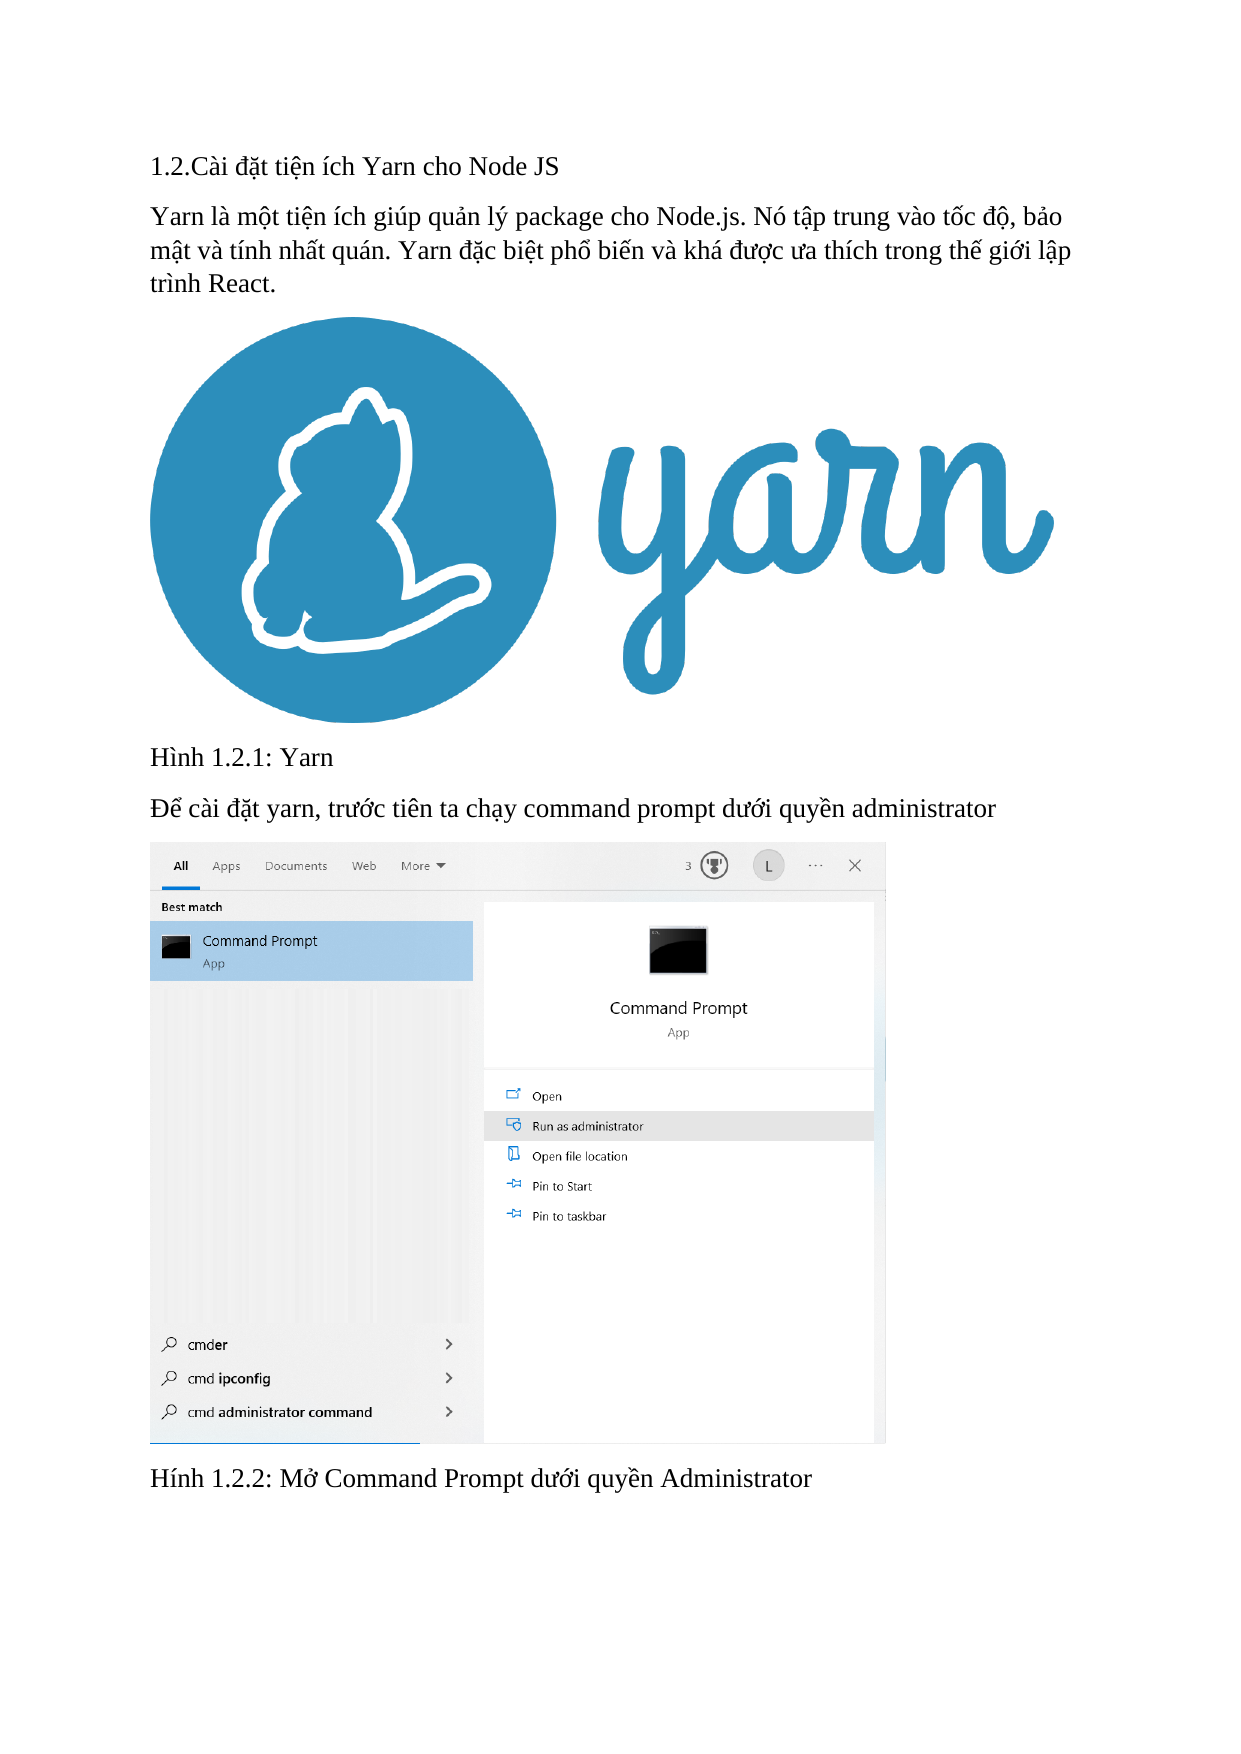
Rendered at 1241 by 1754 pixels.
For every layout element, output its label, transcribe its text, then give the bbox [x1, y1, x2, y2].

text 1.2.Cài đặt tiện ích Yarn cho Node JS [150, 150, 1090, 181]
text Hình 1.2.1: Yarn [150, 742, 1090, 773]
picture [150, 842, 886, 1444]
picture [150, 317, 1054, 723]
text Để cài đặt yarn, trước tiên ta chạy command prompt dưới quyền administrator [150, 792, 1090, 823]
text Yarn là một tiện ích giúp quản lý package cho Node.js. Nó tập trung vào tốc độ, bảo mật và tính nhất quán. Yarn đặc biệt phổ biến và khá được ưa thích trong thế giới lập trình React. [150, 200, 1090, 298]
text Hính 1.2.2: Mở Command Prompt dưới quyền Administrator [150, 1462, 1090, 1493]
